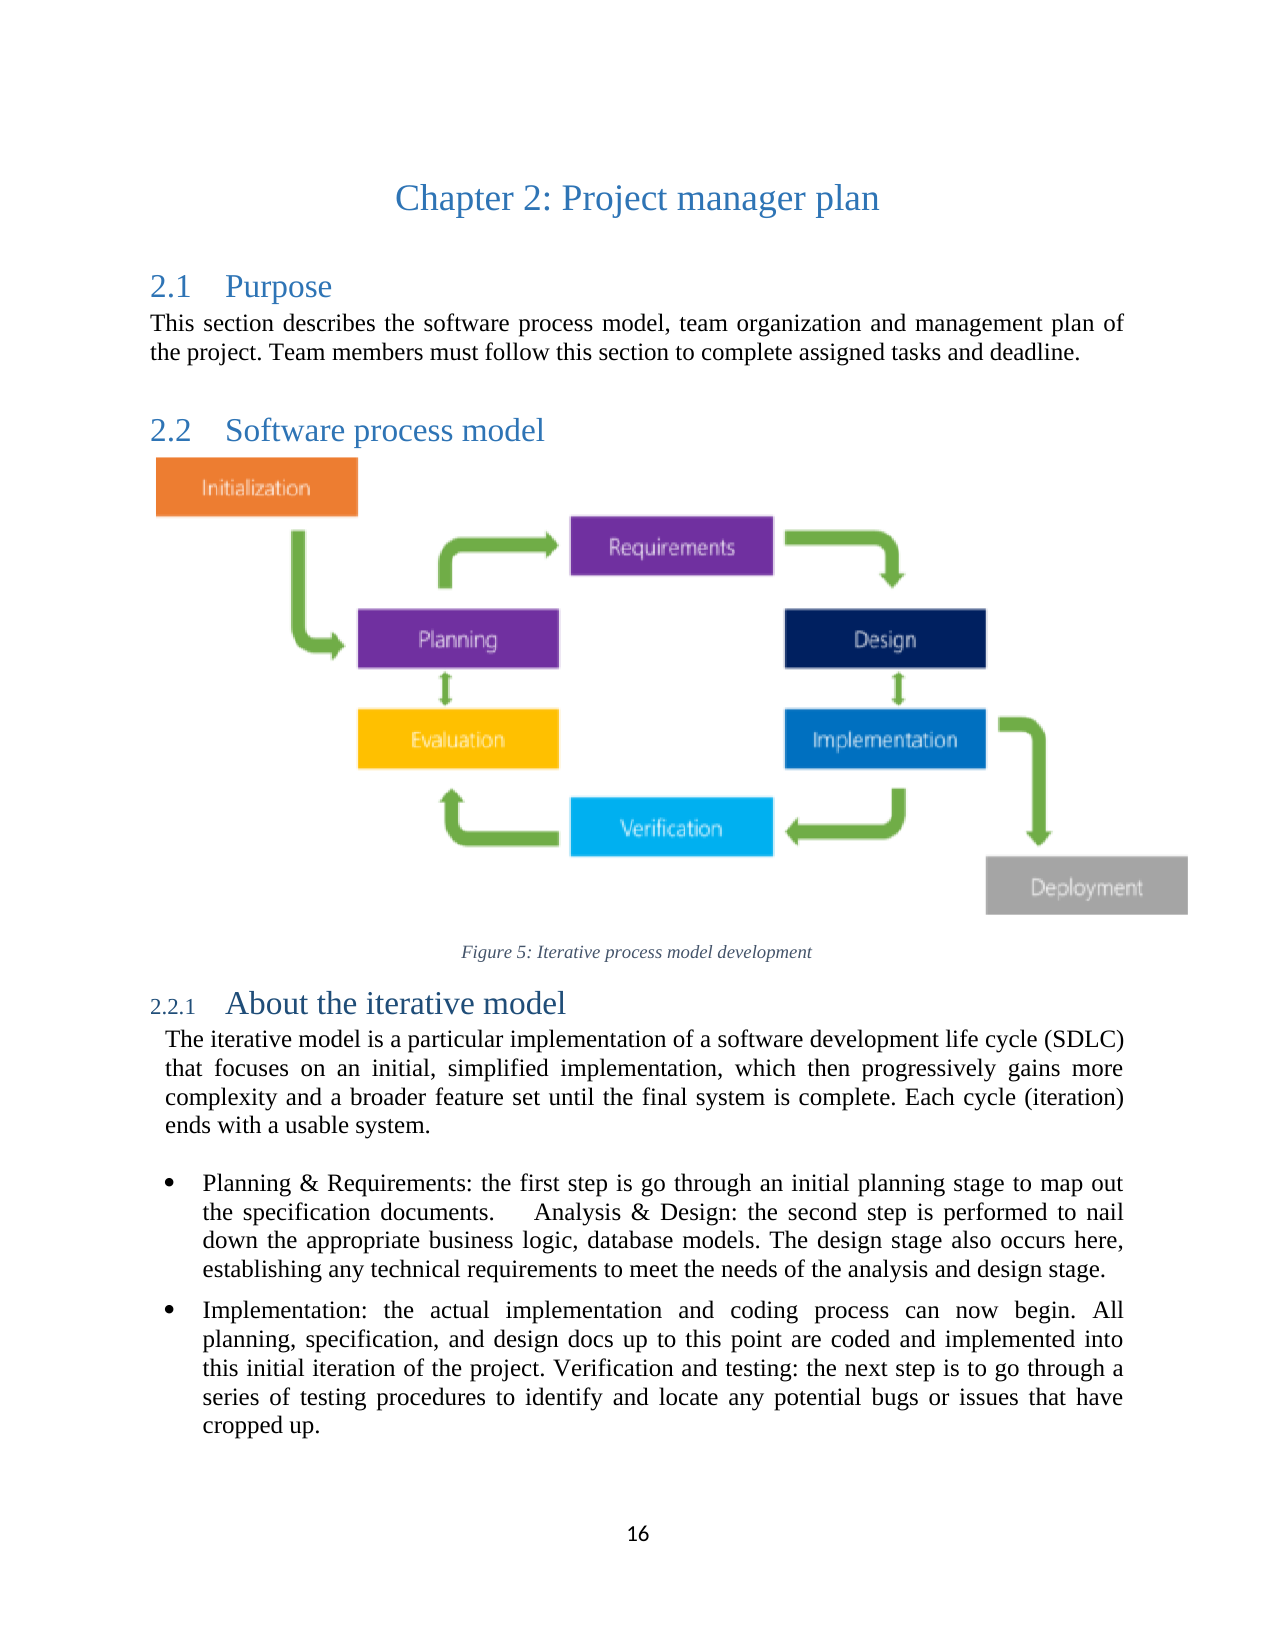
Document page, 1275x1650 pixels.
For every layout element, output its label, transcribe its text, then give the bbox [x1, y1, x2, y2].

text The iterative model is a particular implementation of a software development life cycle (SDLC) that focuses on an initial, simplified implementation, which then progressively gains more complexity and a broader feature set until the final system is complete. Each cycle (iteration) ends with a usable system. [165, 1024, 1125, 1139]
list Implementation: the actual implementation and coding process can now begin. All planning, specification, and design docs up to this point are coded and implemented into this initial iteration of the project. Verification and testing: the next step is to go through a series of testing procedures to identify and locate any potential bugs or issues that have cropped up. [165, 1296, 1125, 1439]
subtitle Software process model [150, 411, 1125, 449]
text This section describes the software process model, team organization and management plan of the project. Team members must follow this section to complete assigned tasks and deadline. [150, 308, 1125, 366]
list Planning & Requirements: the first step is go through an initial planning stage to map out the specification documents.  Analysis & Design: the second step is performed to nail down the appropriate business logic, database models. The design stage also occurs here, establishing any technical requirements to meet the needs of the analysis and design stage. [165, 1168, 1125, 1283]
picture [150, 452, 1206, 929]
subtitle Chapter 2: Project manager plan [150, 175, 1125, 218]
text Figure 5: Iterative process model development [150, 941, 1125, 962]
subtitle About the iterative model [150, 983, 1125, 1021]
subtitle Purpose [150, 267, 1125, 305]
